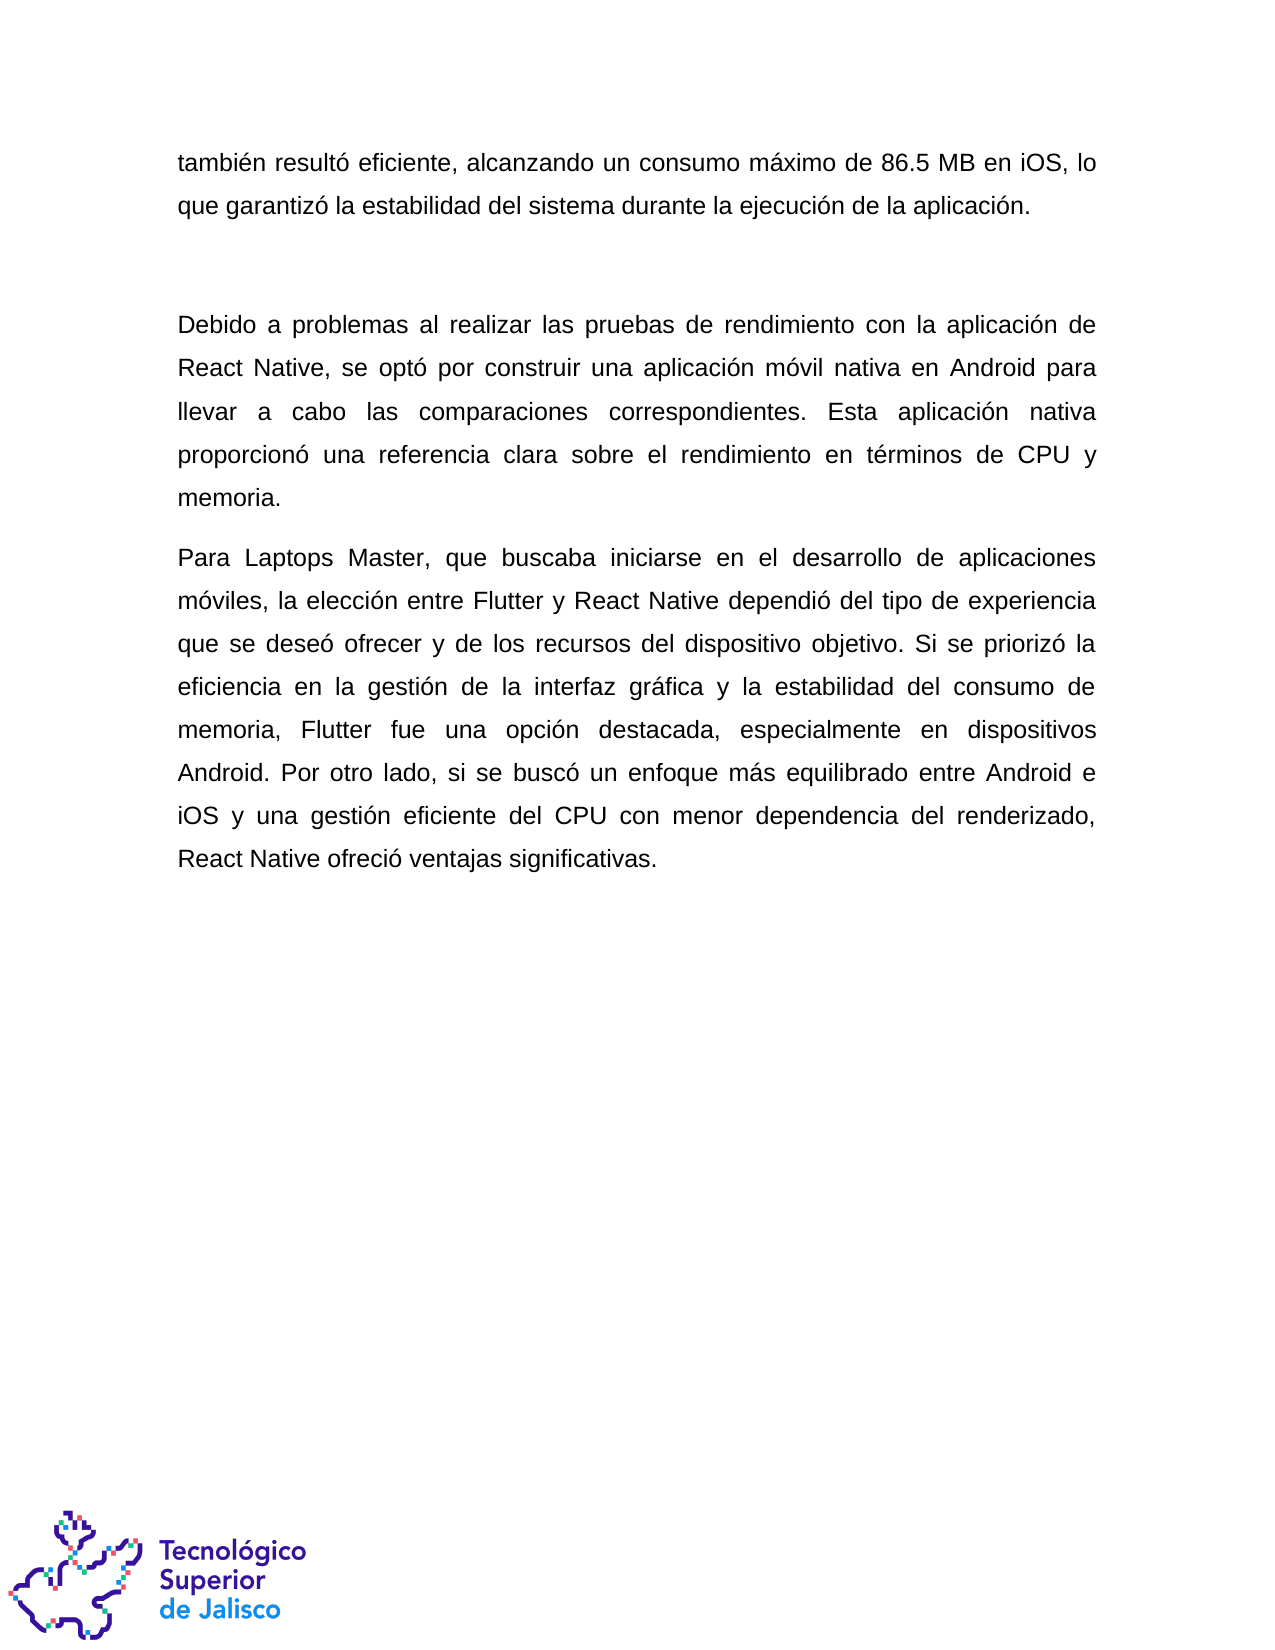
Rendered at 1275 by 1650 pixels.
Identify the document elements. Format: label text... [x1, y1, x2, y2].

picture [1, 1503, 313, 1647]
text Debido a problemas al realizar las pruebas de rendimiento con la aplicación de React Native, se optó por construir una aplicación móvil nativa en Android para llevar a cabo las comparaciones correspondientes. Esta aplicación nativa proporcionó una referencia clara sobre el rendimiento en términos de CPU y memoria. [177, 310, 1098, 512]
text Para Laptops Master, que buscaba iniciarse en el desarrollo de aplicaciones móviles, la elección entre Flutter y React Native dependió del tipo de experiencia que se deseó ofrecer y de los recursos del dispositivo objetivo. Si se priorizó la eficiencia en la gestión de la interfaz gráfica y la estabilidad del consumo de memoria, Flutter fue una opción destacada, especialmente en dispositivos Android. Por otro lado, si se buscó un enfoque más equilibrado entre Android e iOS y una gestión eficiente del CPU con menor dependencia del renderizado, React Native ofreció ventajas significativas. [177, 543, 1098, 873]
